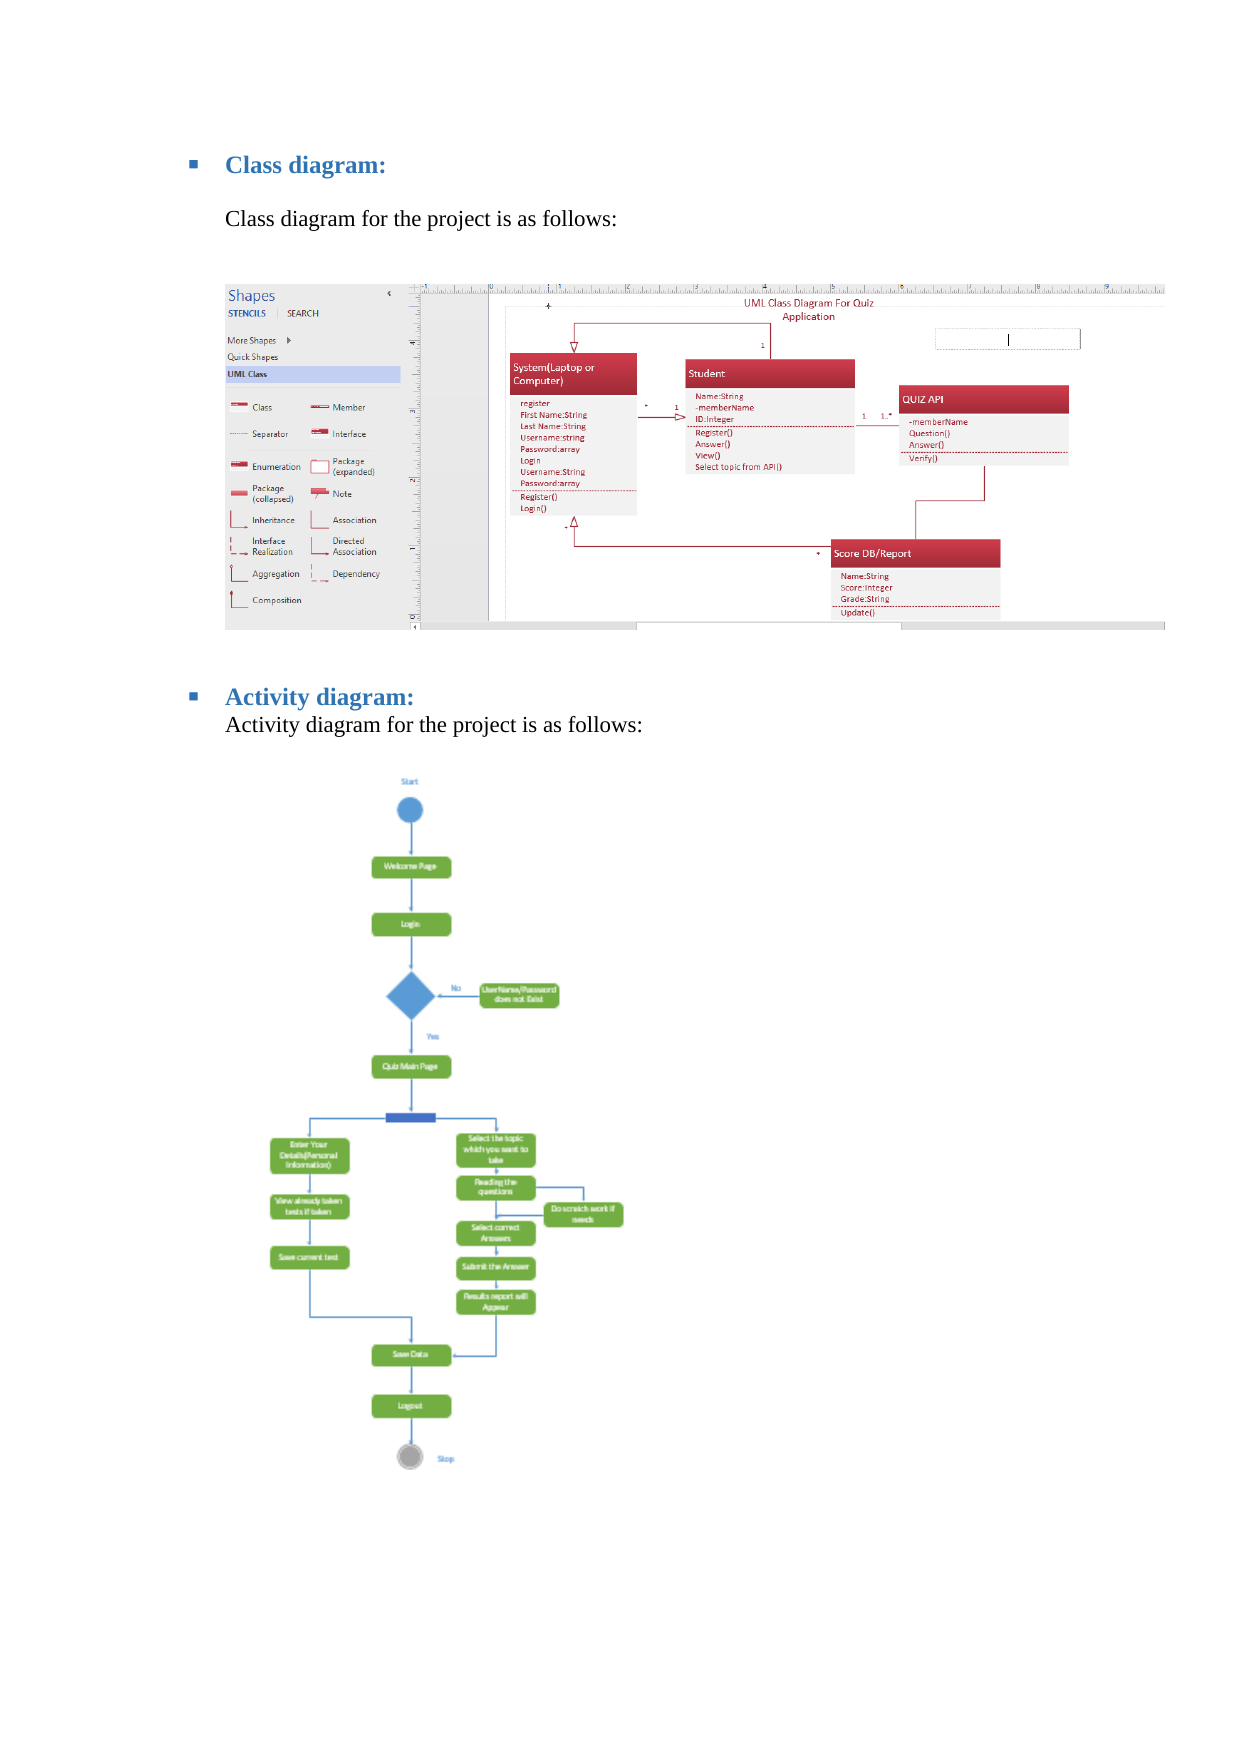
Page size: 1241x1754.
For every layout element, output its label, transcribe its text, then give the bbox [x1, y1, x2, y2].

list Class diagram: [187, 150, 1090, 179]
list Activity diagram for the project is as follows: [225, 711, 1090, 737]
list Activity diagram: [187, 682, 1090, 711]
picture [225, 763, 666, 1520]
picture [225, 284, 1166, 630]
list Class diagram for the project is as follows: [225, 205, 1090, 231]
